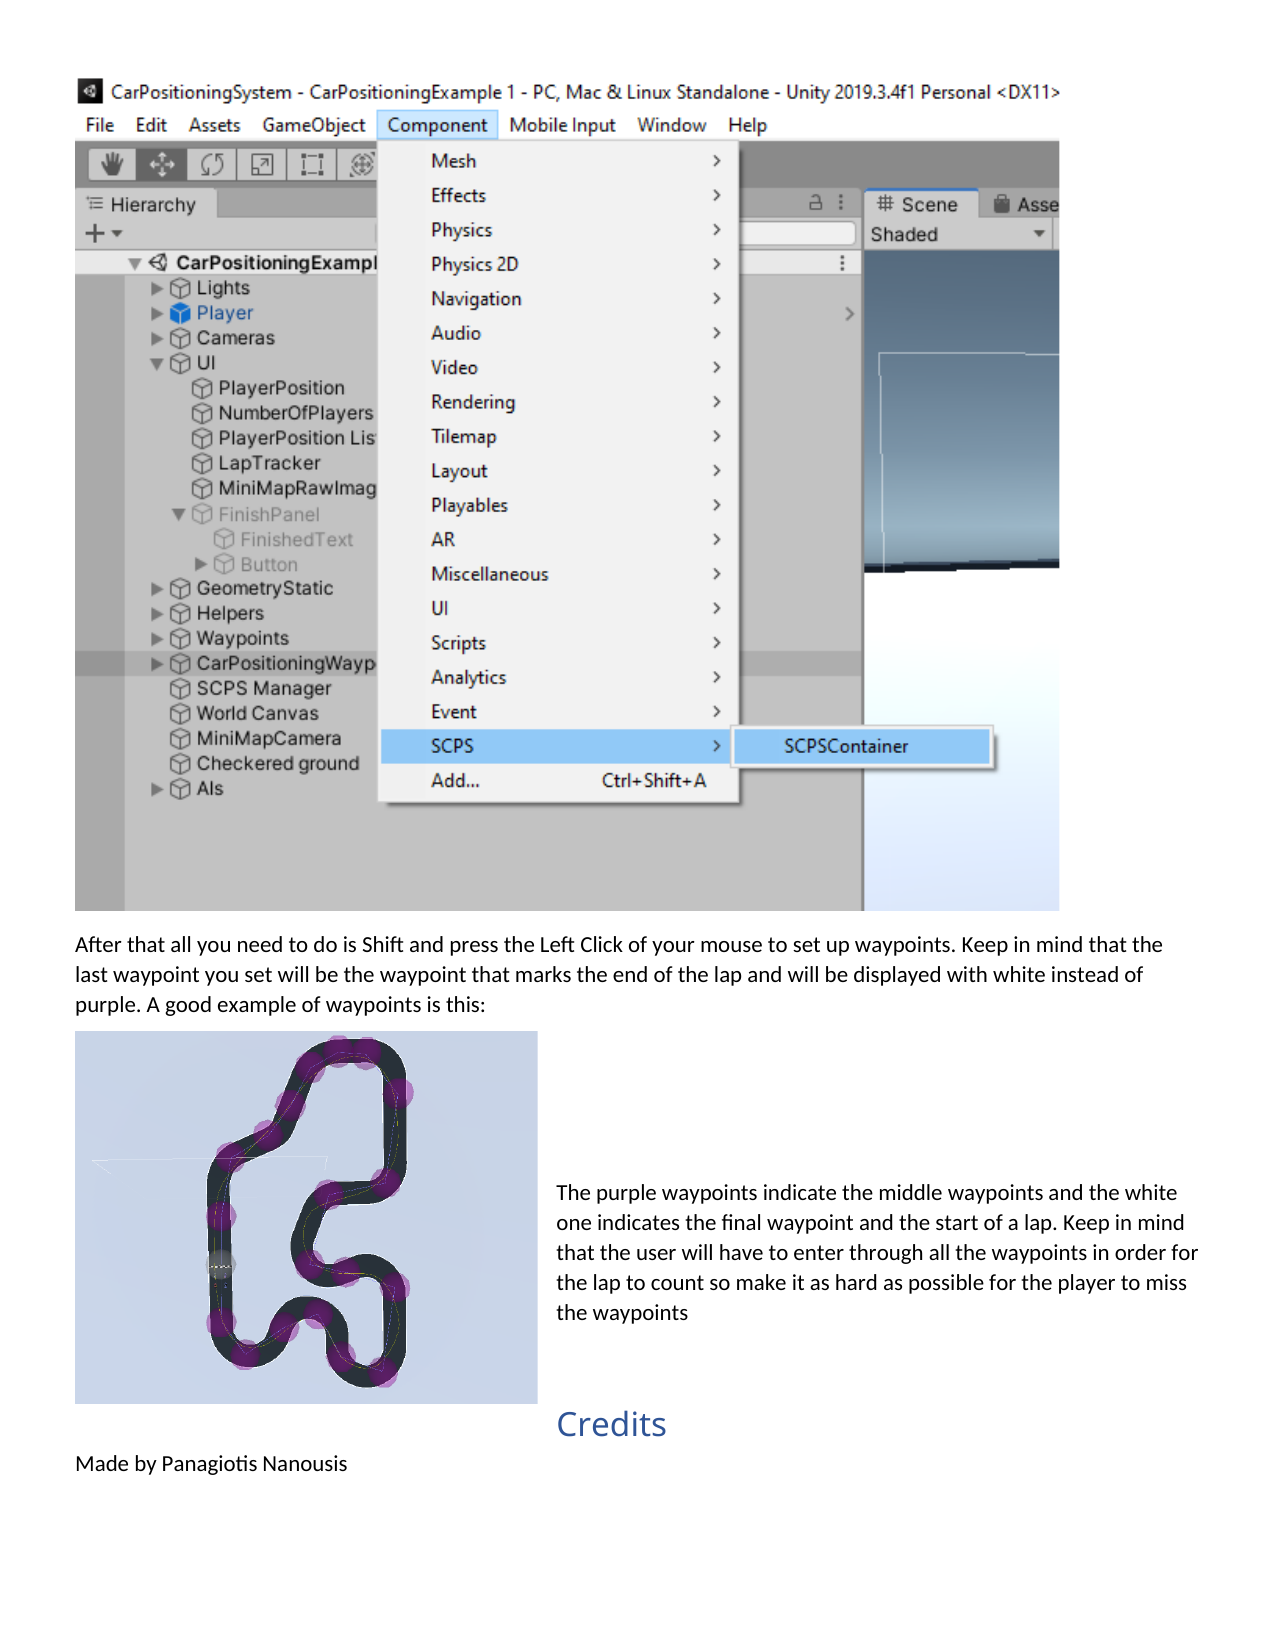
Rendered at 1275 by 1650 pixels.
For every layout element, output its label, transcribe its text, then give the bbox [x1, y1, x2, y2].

subtitle Credits [75, 1401, 1200, 1446]
text The purple waypoints indicate the middle waypoints and the white one indicates the final waypoint and the start of a lap. Keep in mind that the user will have to enter through all the waypoints in order for the lap to count so make it as hard as possible for the player to miss the waypoints [538, 1178, 1200, 1327]
text After that all you need to do is Shift and press the Left Click of your mouse to set up waypoints. Keep in mind that the last waypoint you set will be the waypoint that marks the end of the lap and will be displayed with white instead of purple. A good example of waypoints is this: [75, 930, 1200, 1018]
picture [75, 75, 1060, 911]
text Made by Panagiotis Nanousis [75, 1449, 1200, 1478]
picture [75, 1031, 538, 1404]
